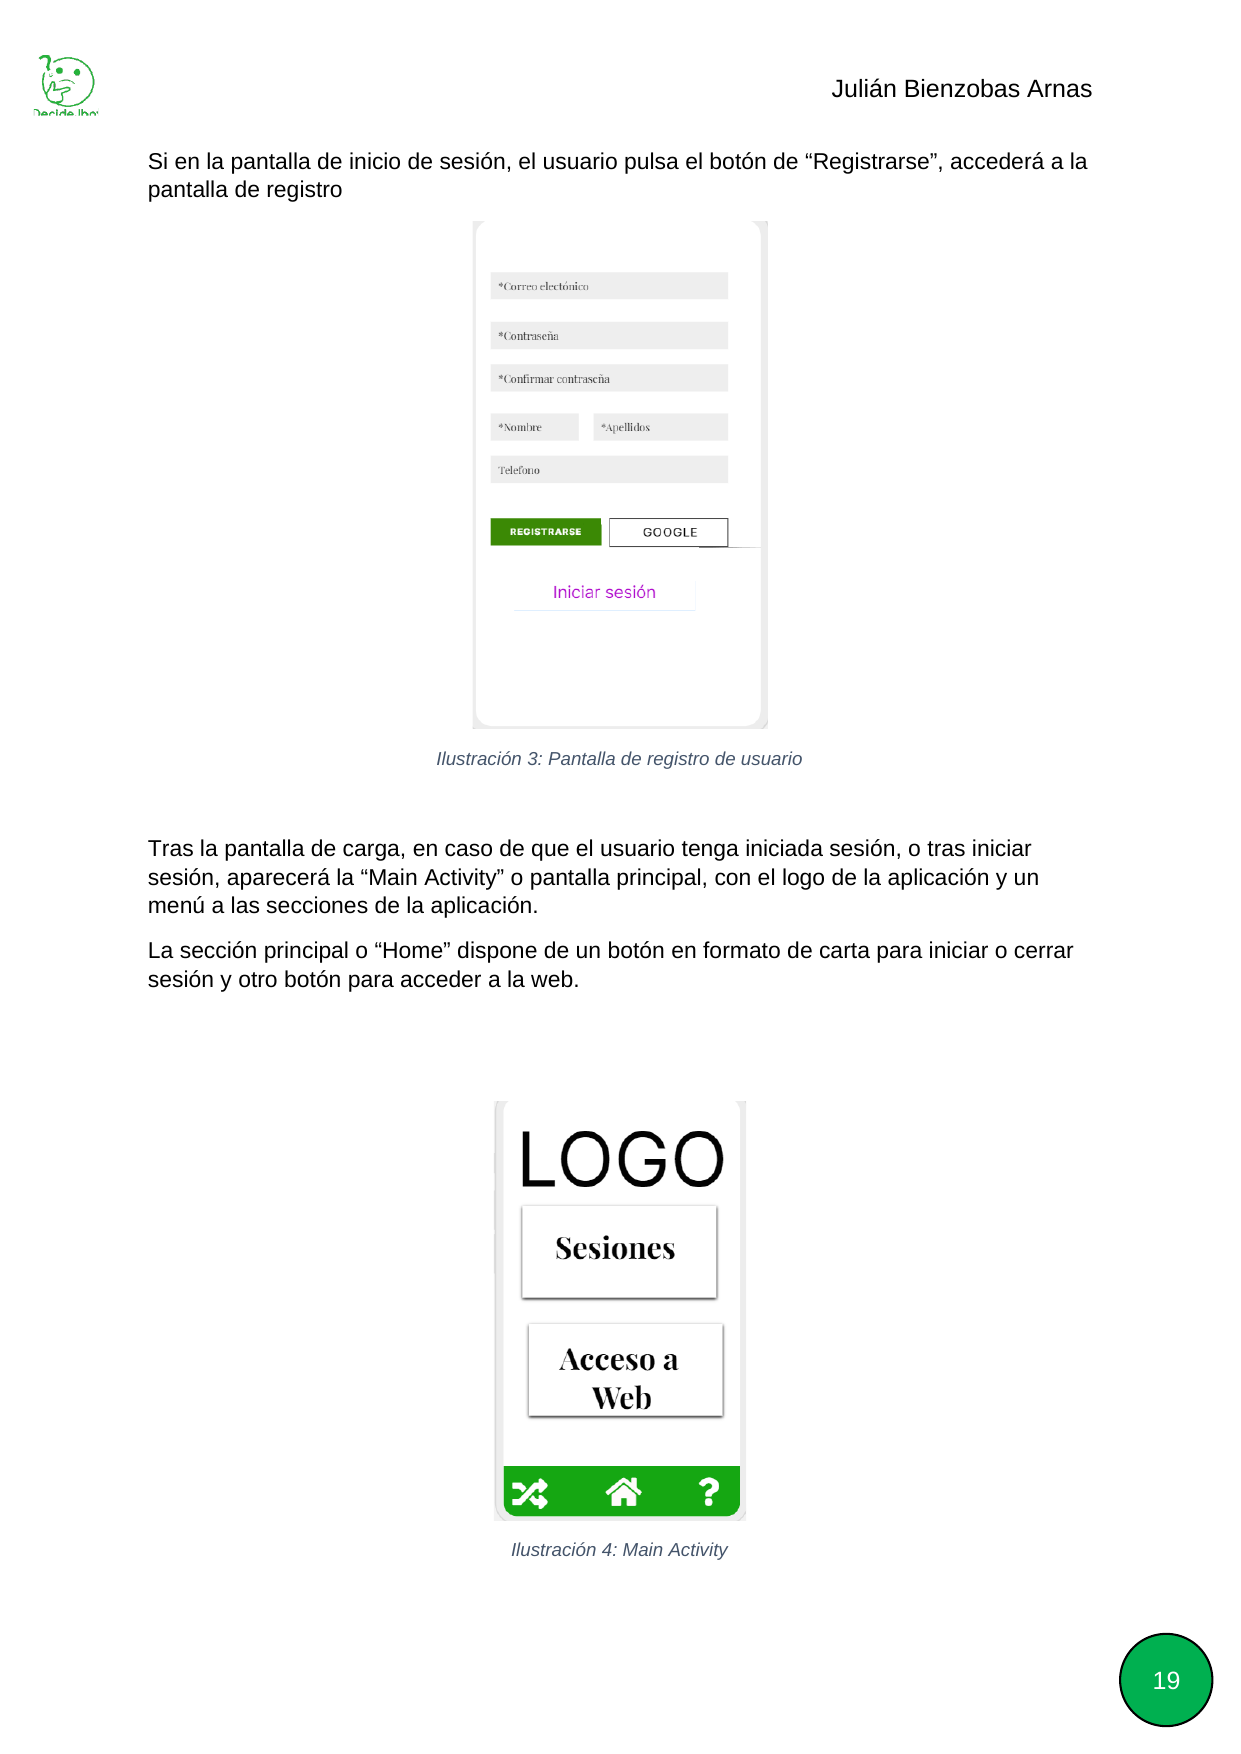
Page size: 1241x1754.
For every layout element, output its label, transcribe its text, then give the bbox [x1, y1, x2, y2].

text Tras la pantalla de carga, en caso de que el usuario tenga iniciada sesión, o tras iniciar sesión, aparecerá la “Main Activity” o pantalla principal, con el logo de la aplicación y un menú a las secciones de la aplicación. [148, 835, 1092, 918]
picture [472, 221, 768, 729]
text Si en la pantalla de inicio de sesión, el usuario pulsa el botón de “Registrarse”, accederá a la pantalla de registro [148, 148, 1092, 202]
picture [32, 55, 99, 114]
picture [493, 1101, 747, 1521]
text Ilustración 3: Pantalla de registro de usuario [148, 748, 1092, 769]
text La sección principal o “Home” dispone de un botón en formato de carta para iniciar o cerrar sesión y otro botón para acceder a la web. [148, 937, 1092, 992]
text Ilustración 4: Main Activity [148, 1539, 1092, 1560]
